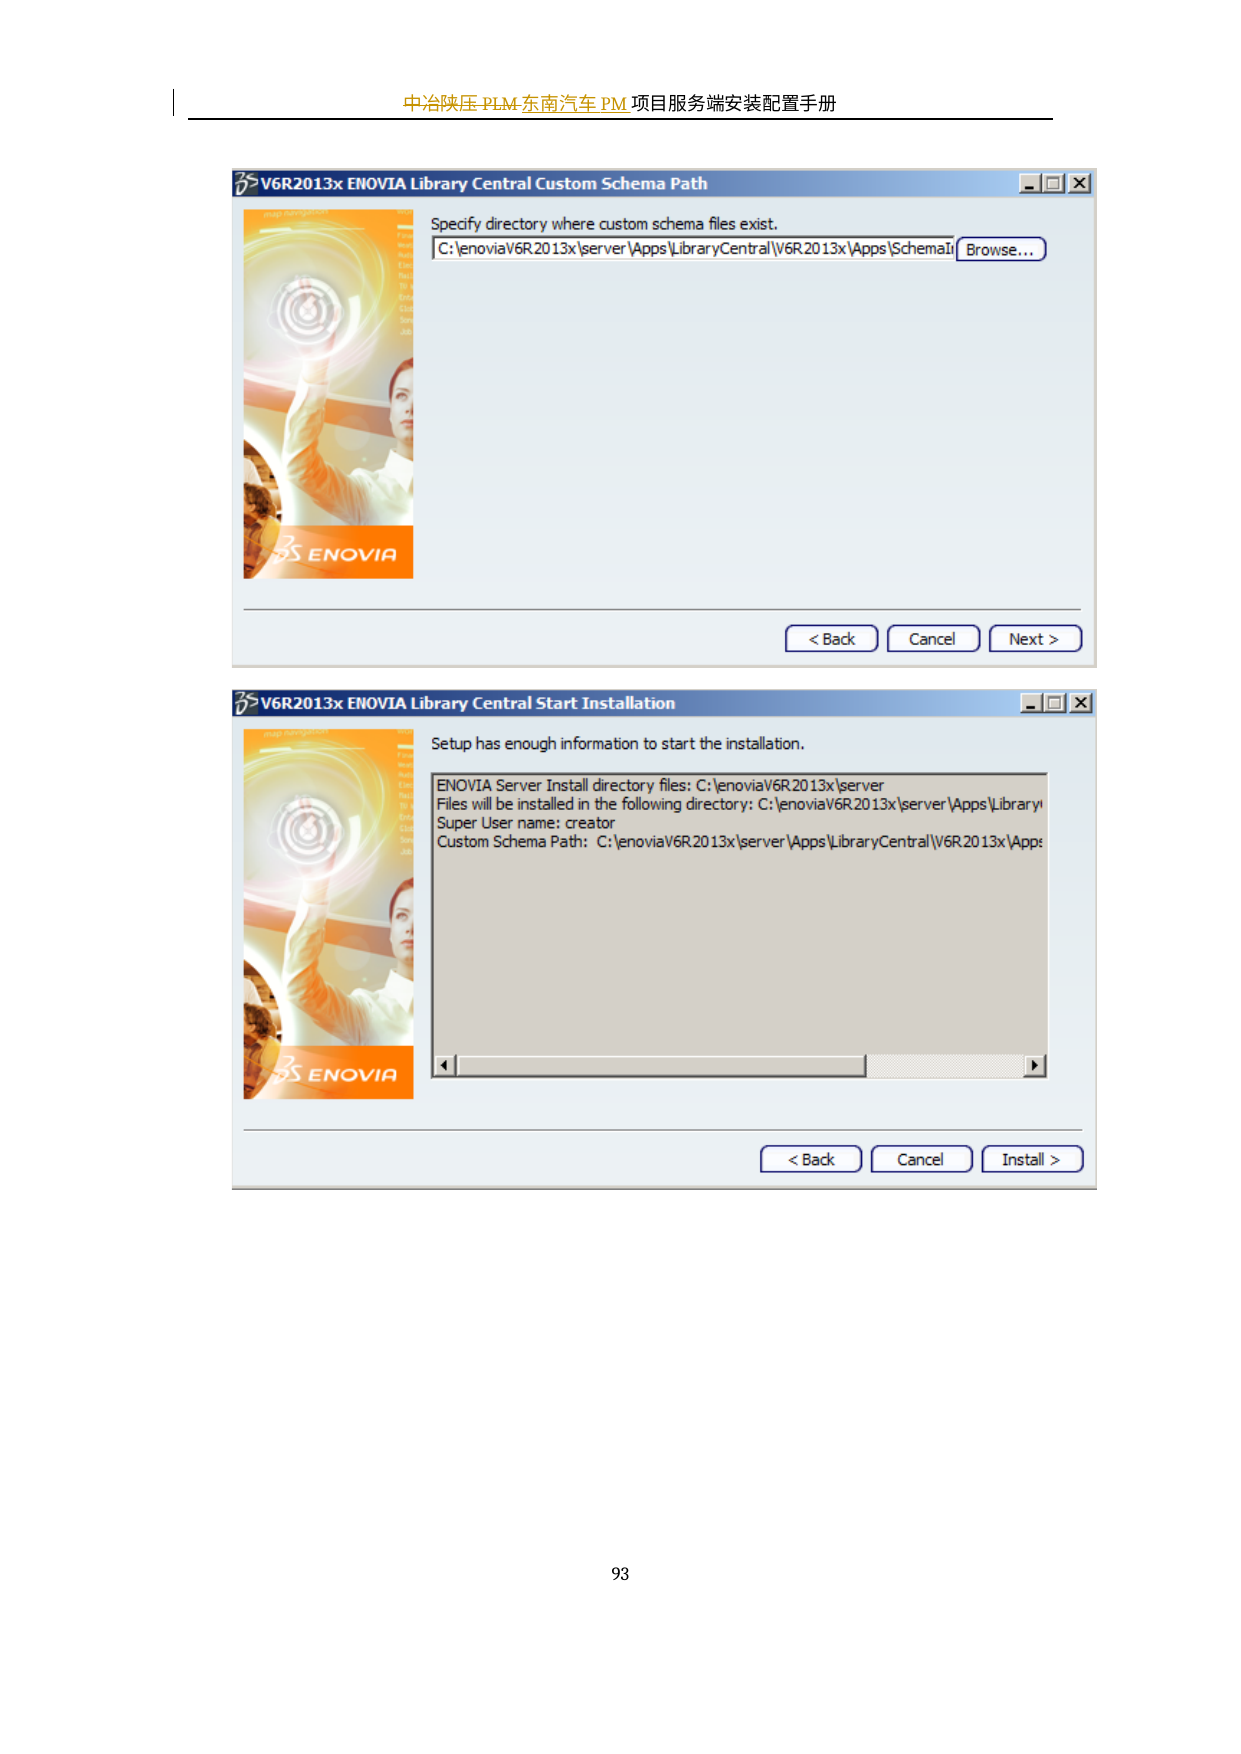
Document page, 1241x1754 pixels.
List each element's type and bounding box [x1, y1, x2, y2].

picture [231, 689, 1097, 1190]
picture [231, 168, 1097, 668]
